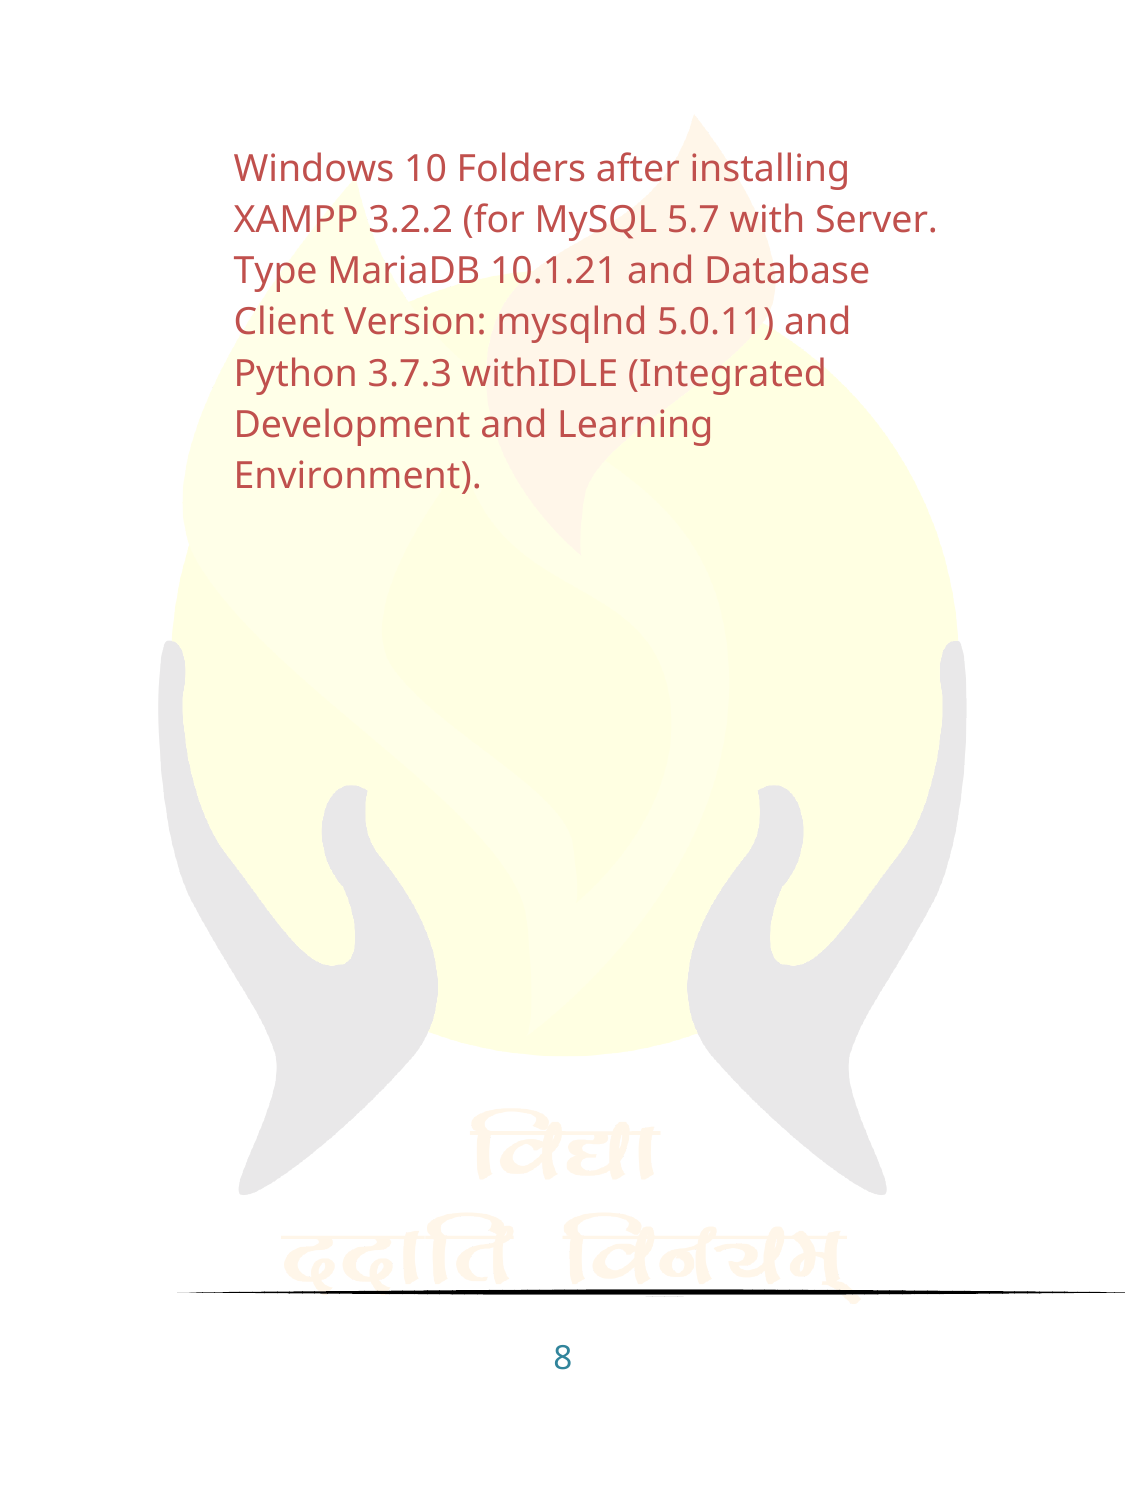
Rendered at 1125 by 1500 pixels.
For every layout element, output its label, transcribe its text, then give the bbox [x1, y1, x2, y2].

picture [177, 1288, 1125, 1297]
list Windows 10 Folders after installing XAMPP 3.2.2 (for MySQL 5.7 with Server. Type MariaDB 10.1.21 and Database Client Version: mysqlnd 5.0.11) and Python 3.7.3 withIDLE (Integrated Development and Learning Environment). [233, 142, 967, 499]
